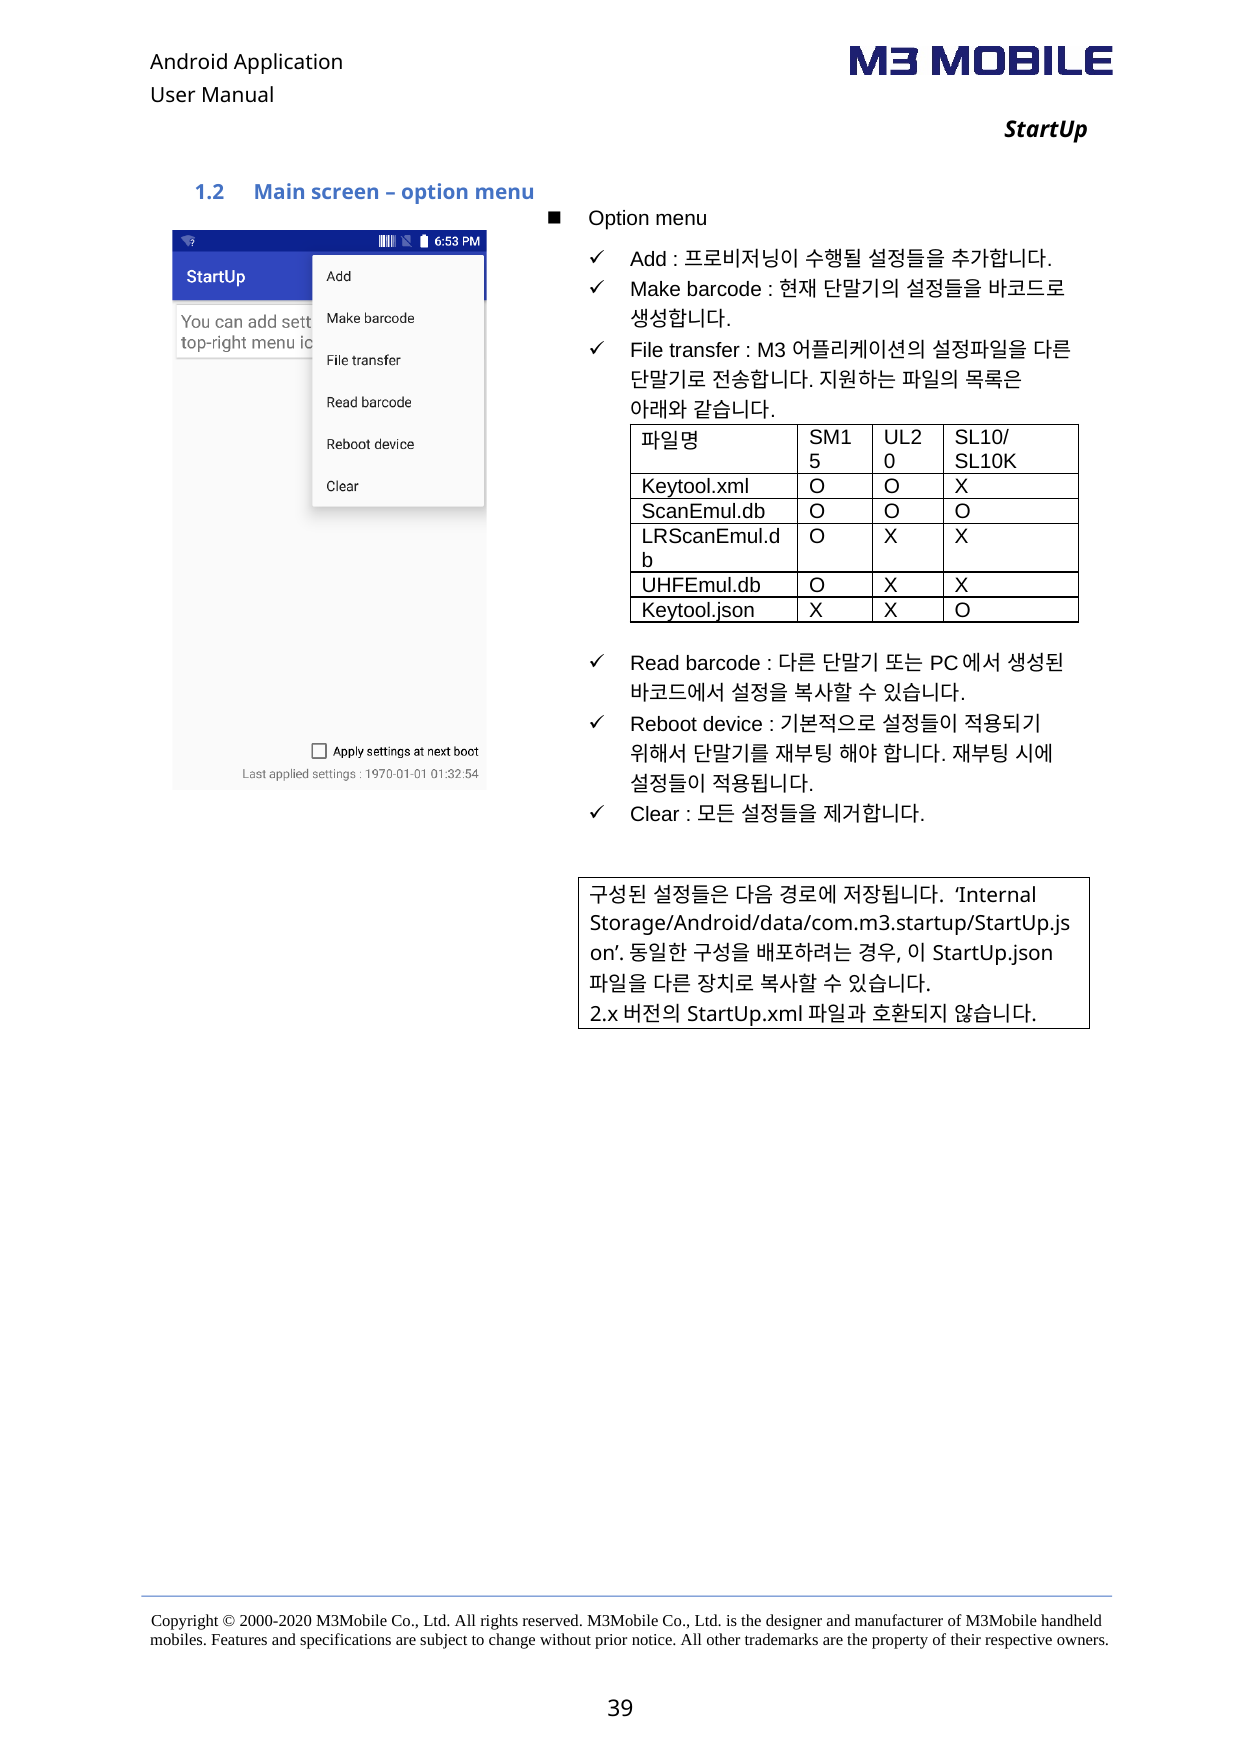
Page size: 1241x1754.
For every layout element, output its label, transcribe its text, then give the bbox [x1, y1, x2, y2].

picture [172, 230, 487, 790]
table_header [161, 206, 493, 828]
subtitle Main screen – option menu [194, 177, 1090, 206]
picture [850, 46, 1113, 75]
table_header Option menu Add : 프로비저닝이 수행될 설정들을 추가합니다. Make barcode : 현재 단말기의 설정들을 바코드로 생성합니다. File transfer : M3 어플리케이션의 설정파일을 다른 단말기로 전송합니다. 지원하는 파일의 목록은 아래와 같습니다. Read barcode : 다른 단말기 또는 PC에서 생성된 바코드에서 설정을 복사할 수 있습니다. Reboot device : 기본적으로 설정들이 적용되기 위해서 단말기를 재부팅 해야 합니다. 재부팅 시에 설정들이 적용됩니다. Clear : 모든 설정들을 제거합니다. [494, 206, 1090, 828]
table_header 구성된 설정들은 다음 경로에 저장됩니다. ‘Internal Storage/Android/data/com.m3.startup/StartUp.json’. 동일한 구성을 배포하려는 경우, 이 StartUp.json 파일을 다른 장치로 복사할 수 있습니다. 2.x 버전의 StartUp.xml 파일과 호환되지 않습니다. [579, 878, 1089, 1028]
